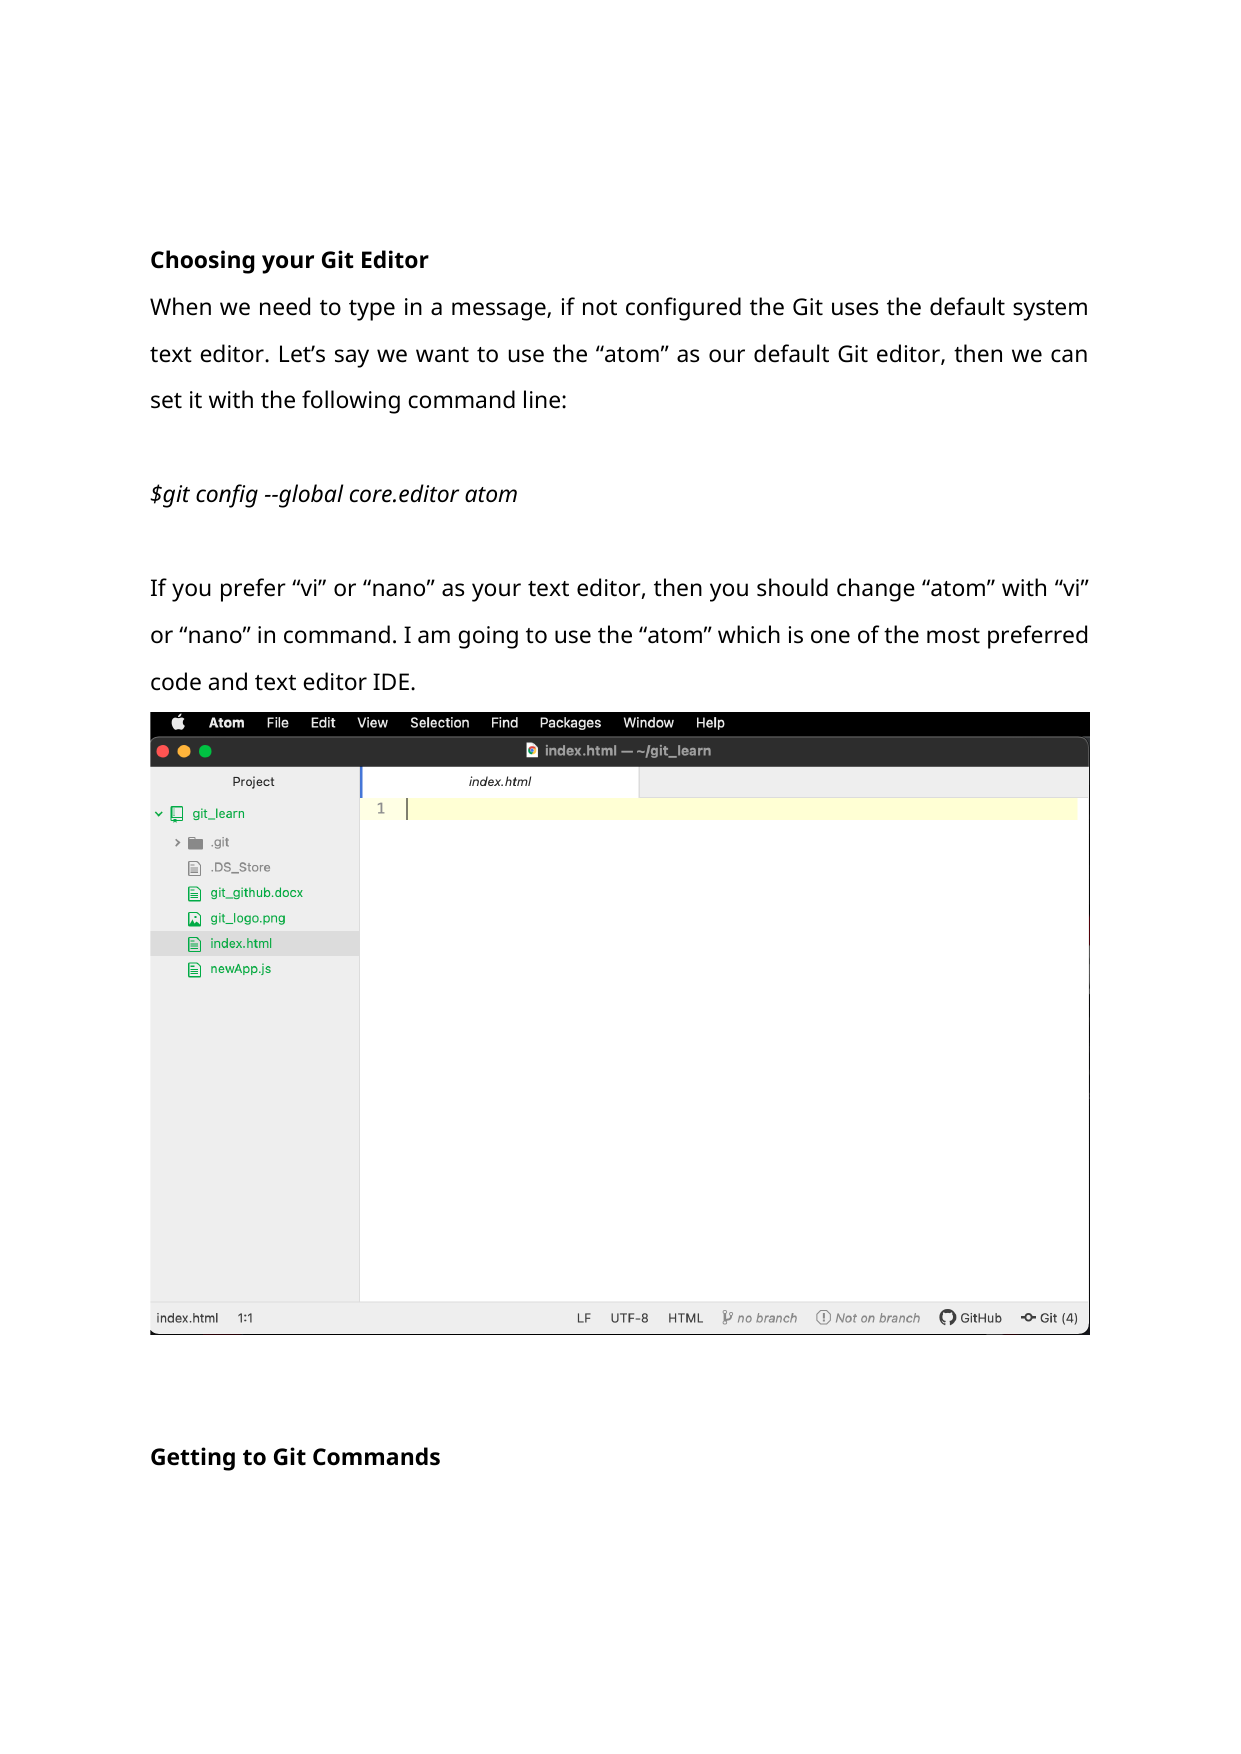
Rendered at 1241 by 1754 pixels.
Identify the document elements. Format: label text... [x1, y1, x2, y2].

text $git config --global core.editor atom [150, 478, 1090, 509]
text Choosing your Git Editor [150, 244, 1090, 275]
picture [150, 712, 1090, 1335]
text When we need to type in a message, if not configured the Git uses the default system text editor. Let’s say we want to use the “atom” as our default Git editor, then we can set it with the following command line: [150, 291, 1090, 416]
text Getting to Git Commands [150, 1441, 1090, 1472]
text If you prefer “vi” or “nano” as your text editor, then you should change “atom” with “vi” or “nano” in command. I am going to use the “atom” which is one of the most preferred code and text editor IDE. [150, 572, 1090, 697]
